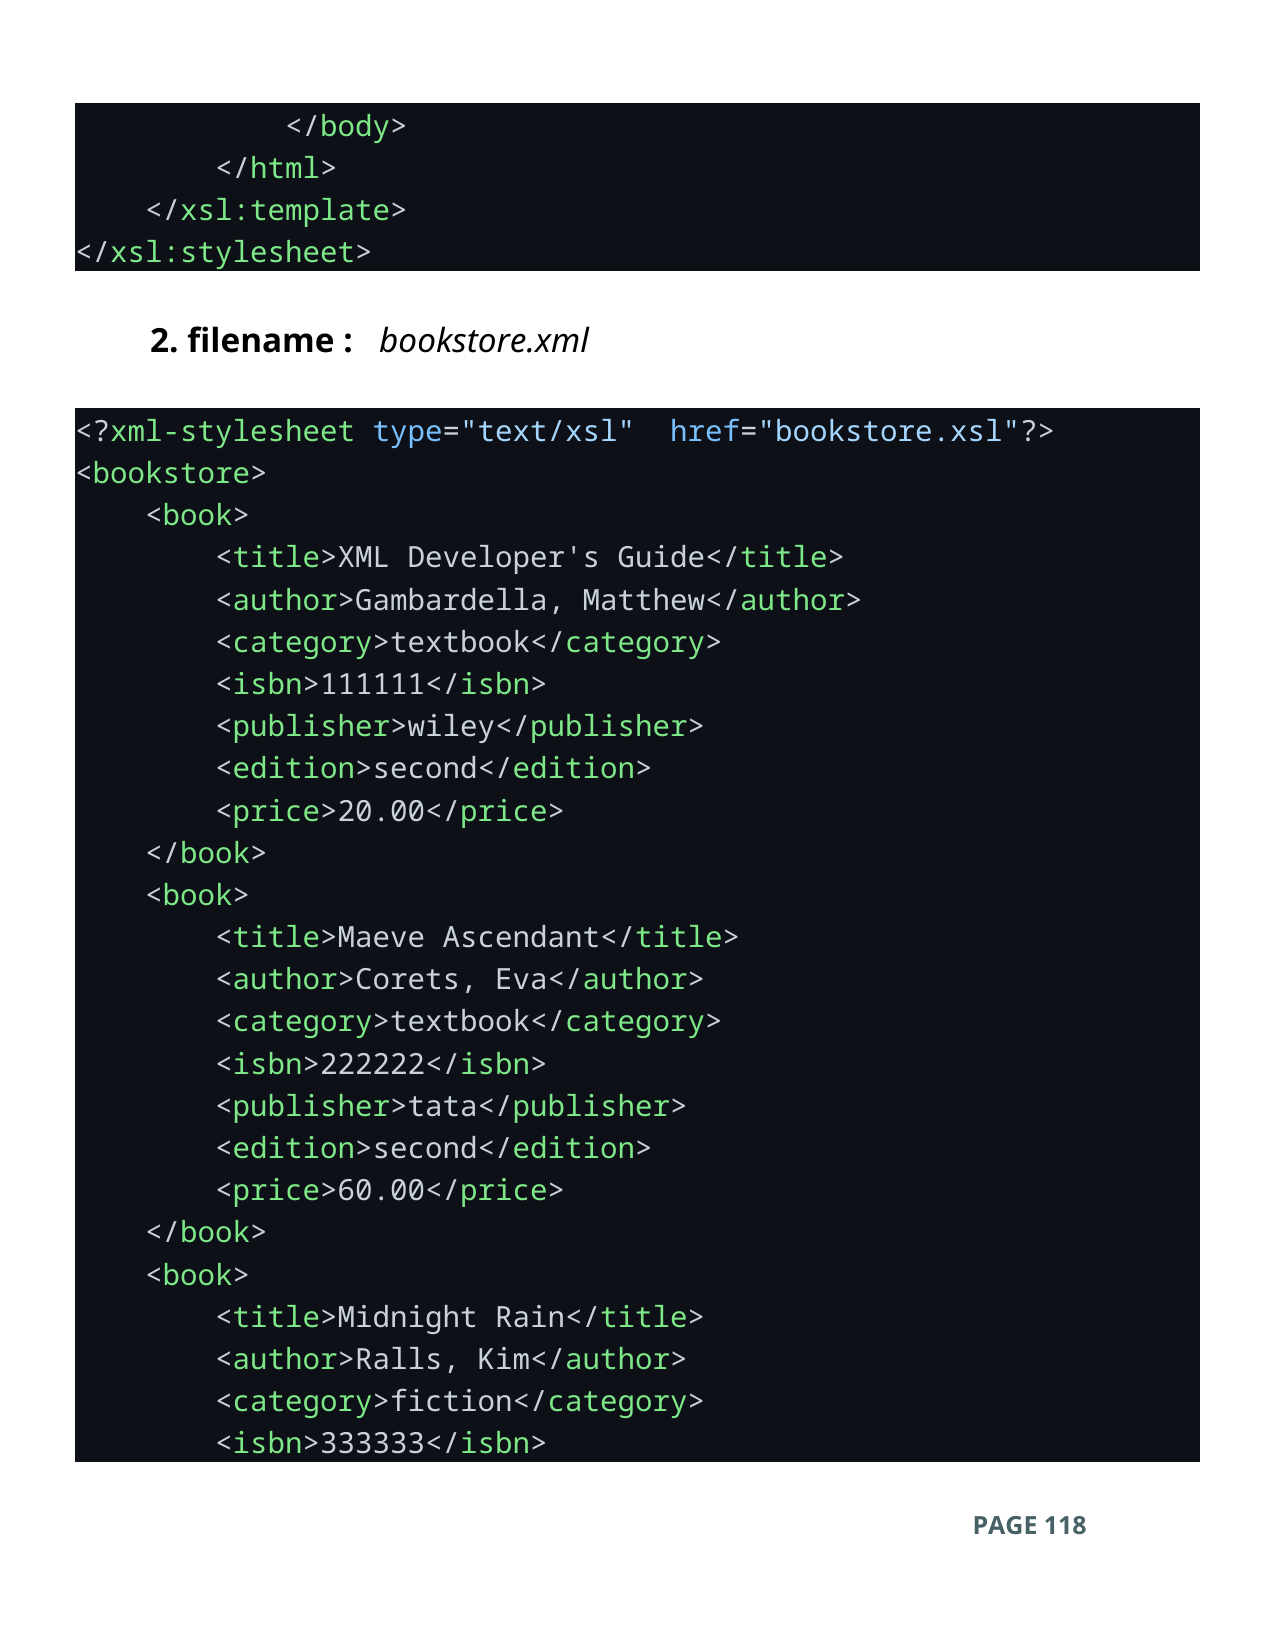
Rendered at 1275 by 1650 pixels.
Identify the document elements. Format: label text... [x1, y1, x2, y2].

text <title>Midnight Rain</title> [75, 1293, 1200, 1336]
text <author>Corets, Eva</author> [75, 956, 1200, 998]
text <edition>second</edition> [75, 1125, 1200, 1167]
text </book> [75, 829, 1200, 872]
text <category>fiction</category> [75, 1378, 1200, 1420]
text </html> [75, 145, 1200, 187]
text <price>20.00</price> [75, 787, 1200, 829]
text </book> [75, 1209, 1200, 1251]
text <isbn>111111</isbn> [75, 661, 1200, 703]
text <?xml-stylesheet type="text/xsl" href="bookstore.xsl"?> [75, 408, 1200, 450]
text <book> [75, 872, 1200, 914]
text <isbn>333333</isbn> [75, 1420, 1200, 1462]
text <title>Maeve Ascendant</title> [75, 914, 1200, 956]
text </xsl:template> [75, 187, 1200, 229]
text <category>textbook</category> [75, 998, 1200, 1040]
text <bookstore> [75, 450, 1200, 492]
text <publisher>tata</publisher> [75, 1083, 1200, 1125]
text <book> [75, 1251, 1200, 1293]
text <book> [75, 492, 1200, 534]
text <isbn>222222</isbn> [75, 1040, 1200, 1083]
text <author>Ralls, Kim</author> [75, 1336, 1200, 1378]
text </body> [75, 103, 1200, 145]
text </xsl:stylesheet> [75, 229, 1200, 271]
text <edition>second</edition> [75, 745, 1200, 787]
text <author>Gambardella, Matthew</author> [75, 576, 1200, 618]
text 2. filename : bookstore.xml [75, 317, 1200, 362]
text <category>textbook</category> [75, 618, 1200, 661]
text <publisher>wiley</publisher> [75, 703, 1200, 745]
text <title>XML Developer's Guide</title> [75, 534, 1200, 576]
text <price>60.00</price> [75, 1167, 1200, 1209]
